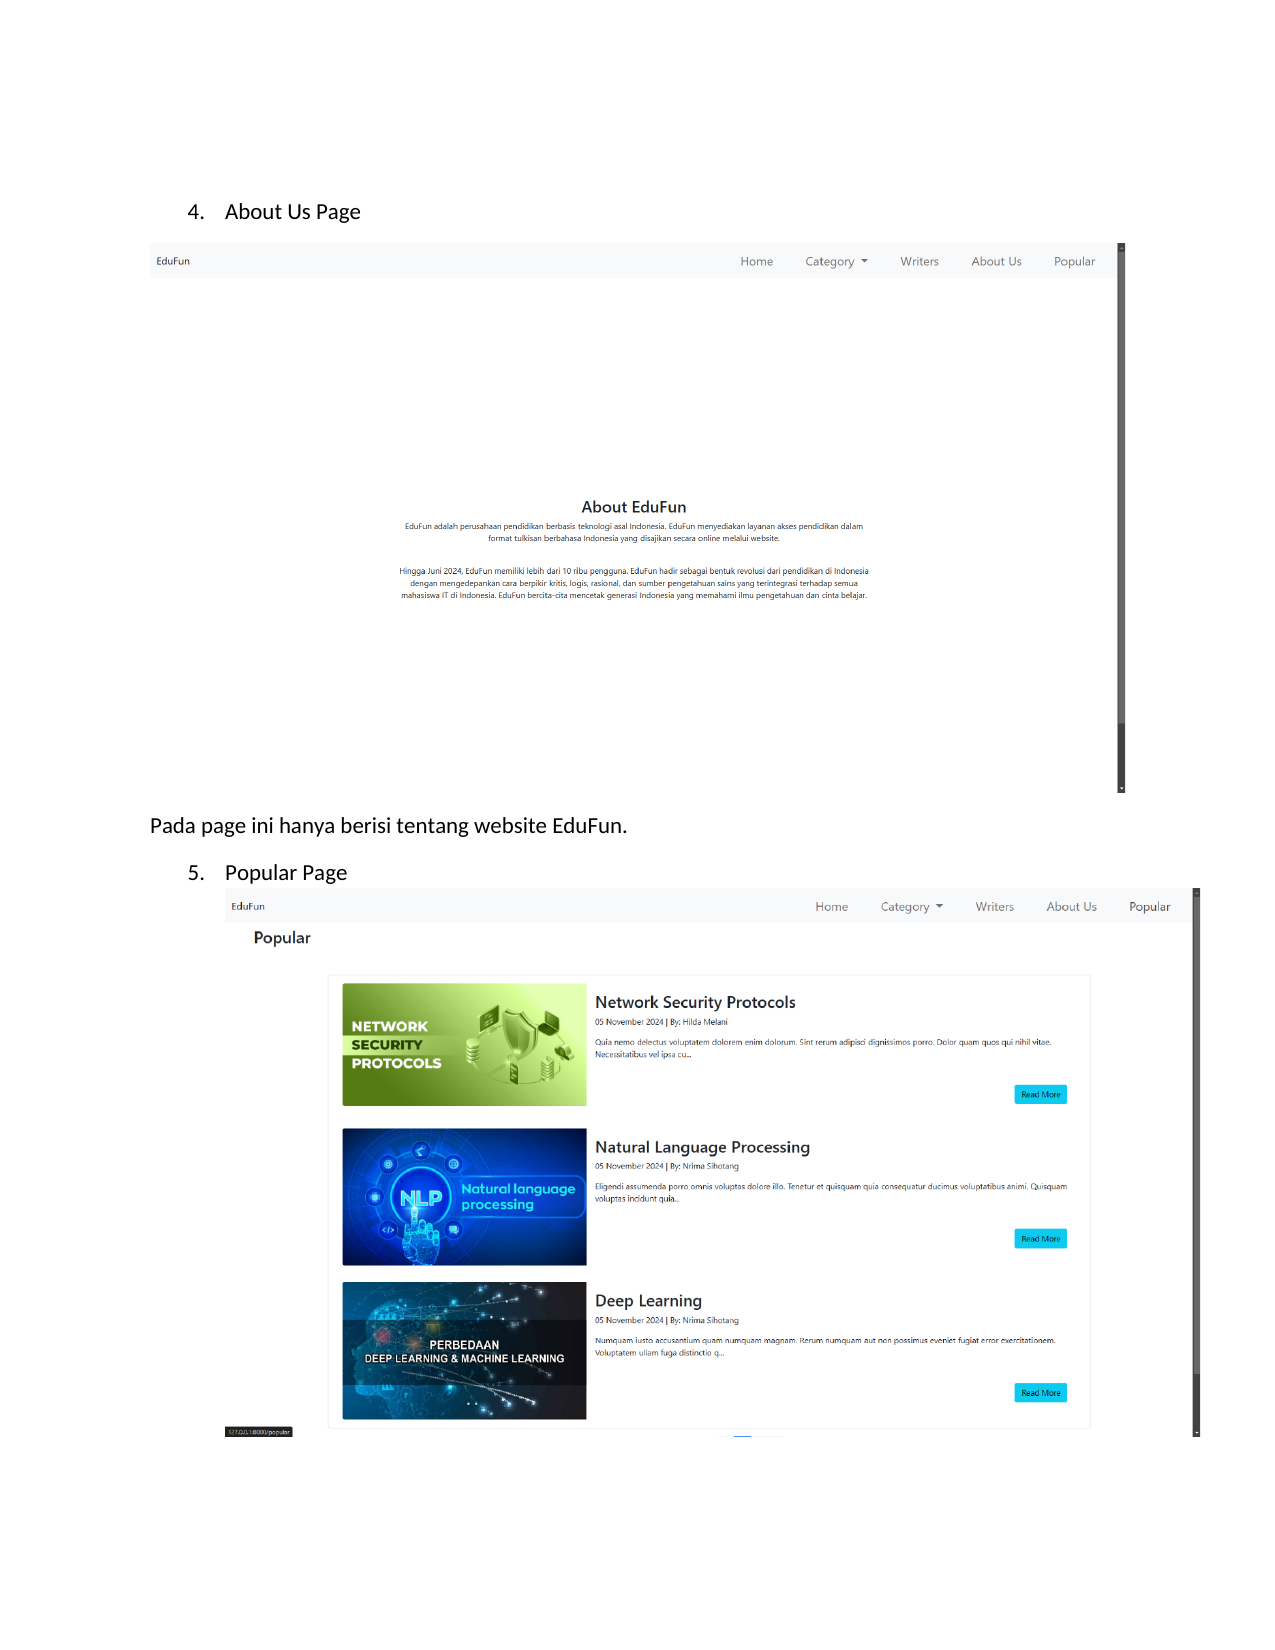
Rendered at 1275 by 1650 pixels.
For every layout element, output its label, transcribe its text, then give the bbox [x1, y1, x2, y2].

text Pada page ini hanya berisi tentang website EduFun. [150, 811, 1125, 839]
picture [225, 888, 1200, 1437]
list About Us Page [187, 197, 1125, 225]
picture [150, 243, 1125, 793]
